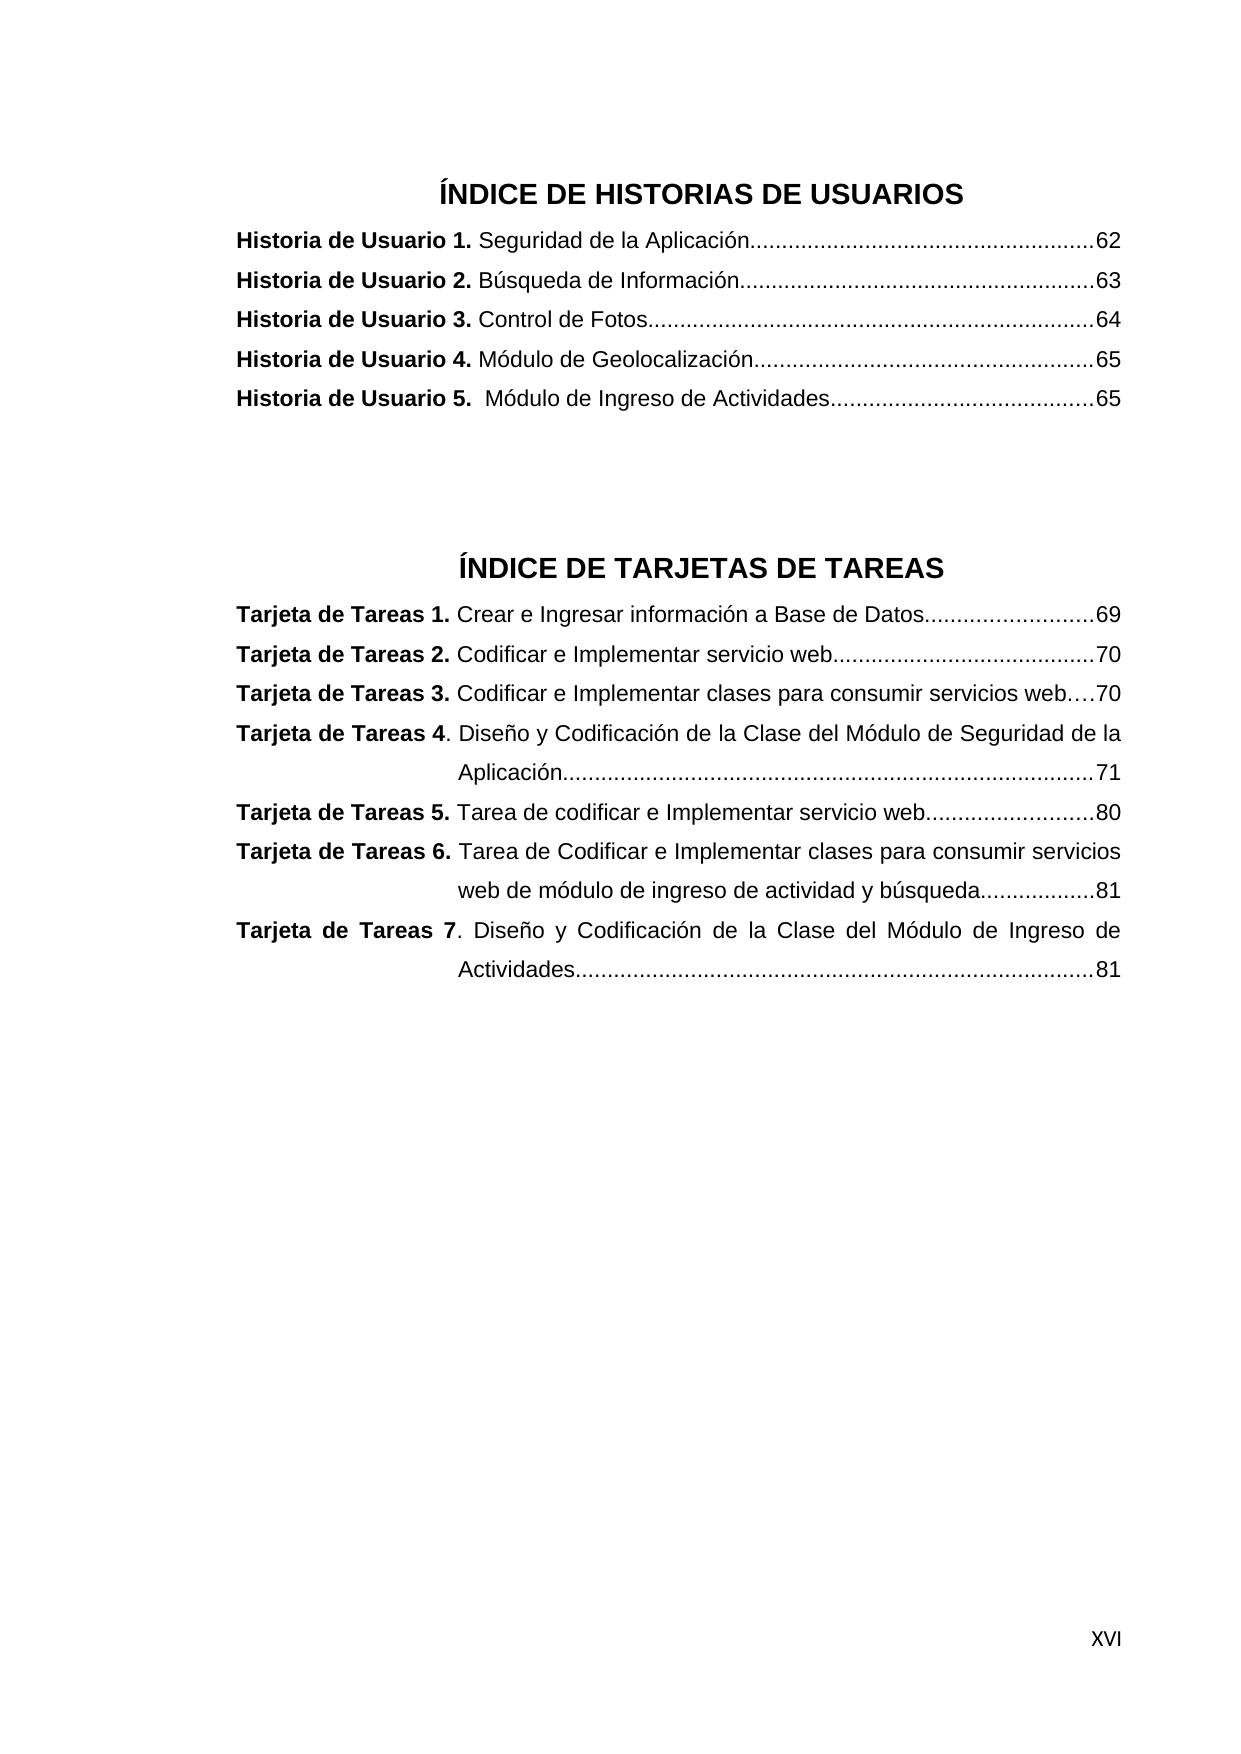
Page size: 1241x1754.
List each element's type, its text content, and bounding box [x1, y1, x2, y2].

text Historia de Usuario 5. Módulo de Ingreso de Actividades 65 [236, 385, 1122, 412]
text Tarjeta de Tareas 5. Tarea de codificar e Implementar servicio web 80 [236, 798, 1122, 825]
text Tarjeta de Tareas 6. Tarea de Codificar e Implementar clases para consumir servicios web de módulo de ingreso de actividad y búsqueda 81 [236, 838, 1122, 904]
text Tarjeta de Tareas 1. Crear e Ingresar información a Base de Datos 69 [236, 601, 1122, 627]
text Tarjeta de Tareas 4. Diseño y Codificación de la Clase del Módulo de Seguridad de la Aplicación 71 [236, 719, 1122, 785]
text Tarjeta de Tareas 7. Diseño y Codificación de la Clase del Módulo de Ingreso de Actividades 81 [236, 917, 1122, 983]
text Historia de Usuario 4. Módulo de Geolocalización 65 [236, 346, 1122, 372]
text Historia de Usuario 2. Búsqueda de Información 63 [236, 267, 1122, 293]
text Tarjeta de Tareas 2. Codificar e Implementar servicio web 70 [236, 641, 1122, 667]
text Tarjeta de Tareas 3. Codificar e Implementar clases para consumir servicios web 70 [236, 680, 1122, 706]
text Historia de Usuario 3. Control de Fotos 64 [236, 306, 1122, 333]
subtitle ÍNDICE DE HISTORIAS DE USUARIOS [281, 177, 1122, 211]
subtitle ÍNDICE DE TARJETAS DE TAREAS [281, 551, 1122, 584]
text Historia de Usuario 1. Seguridad de la Aplicación 62 [236, 227, 1122, 254]
